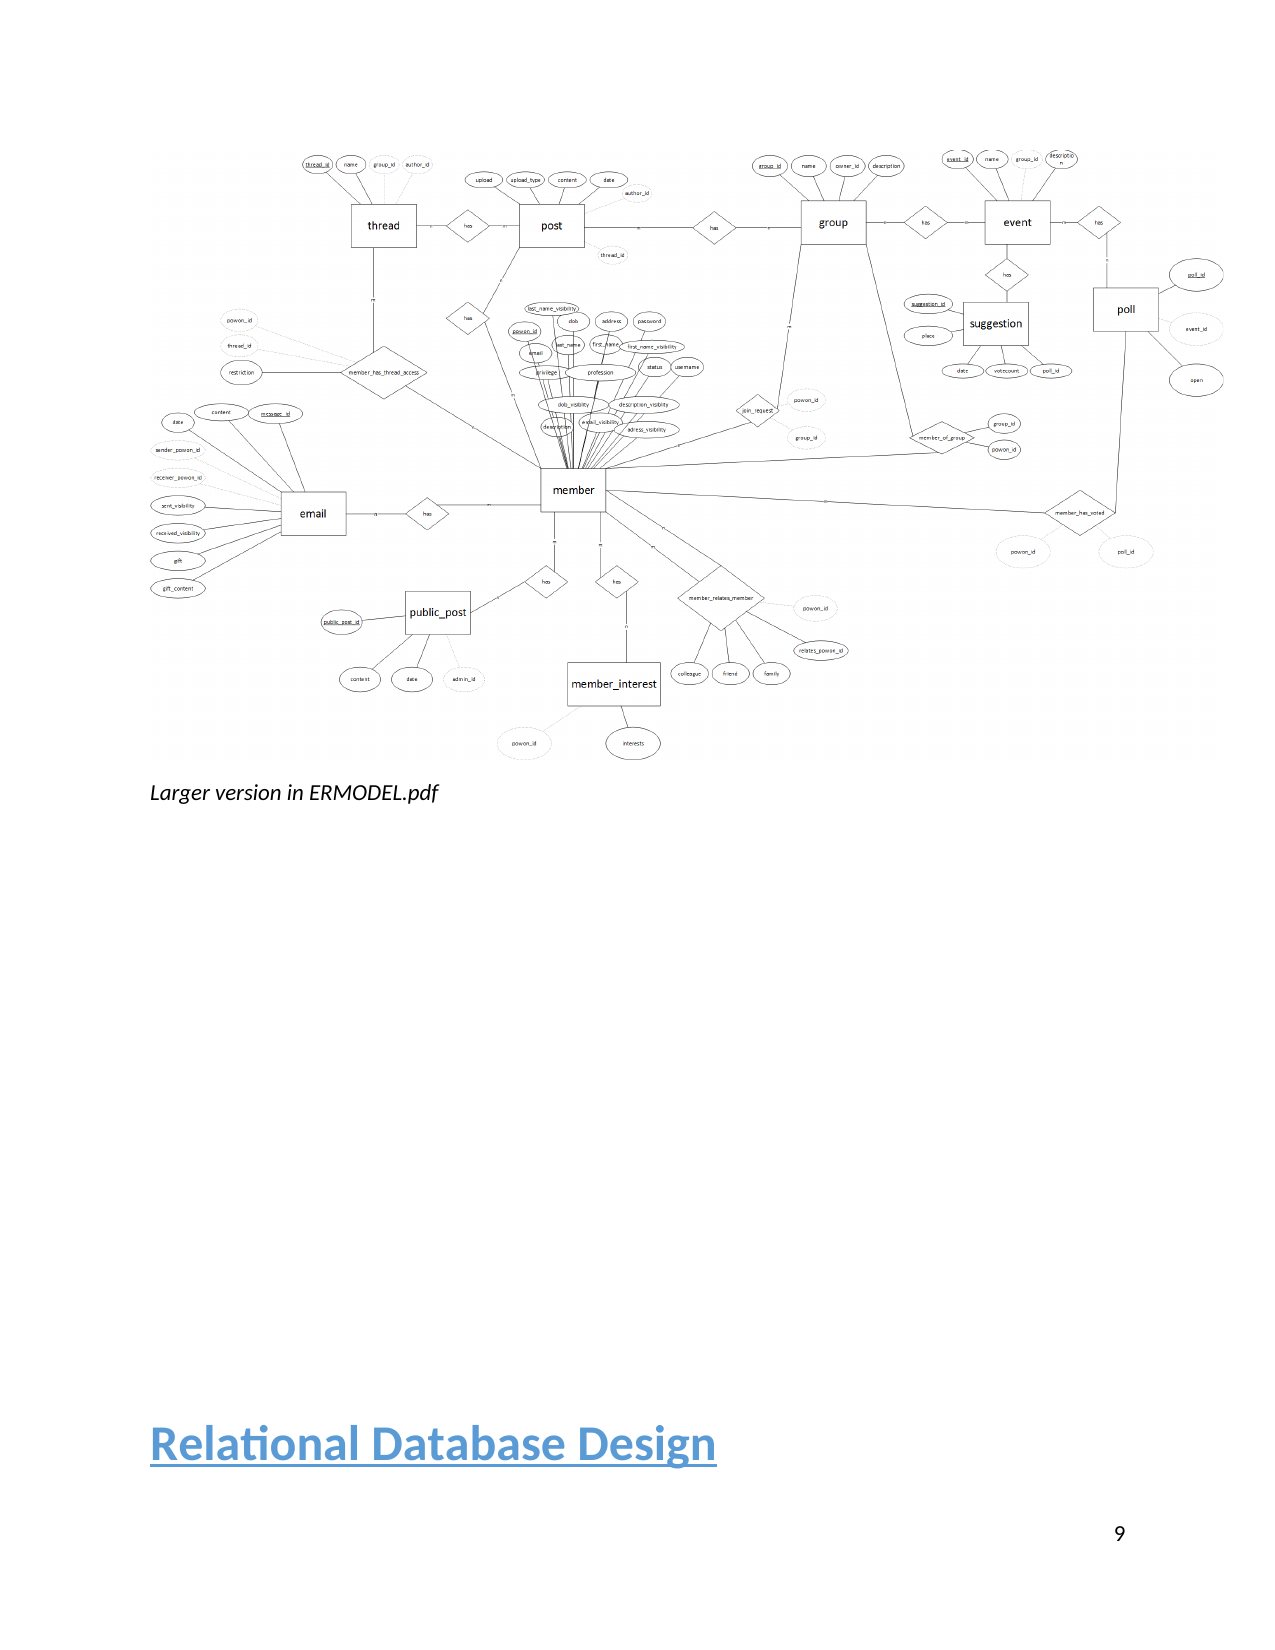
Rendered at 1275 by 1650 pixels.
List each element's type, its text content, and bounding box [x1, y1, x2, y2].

text Relational Database Design [150, 1412, 1125, 1473]
text Larger version in ERMODEL.pdf [150, 778, 1125, 806]
picture [150, 150, 1224, 760]
